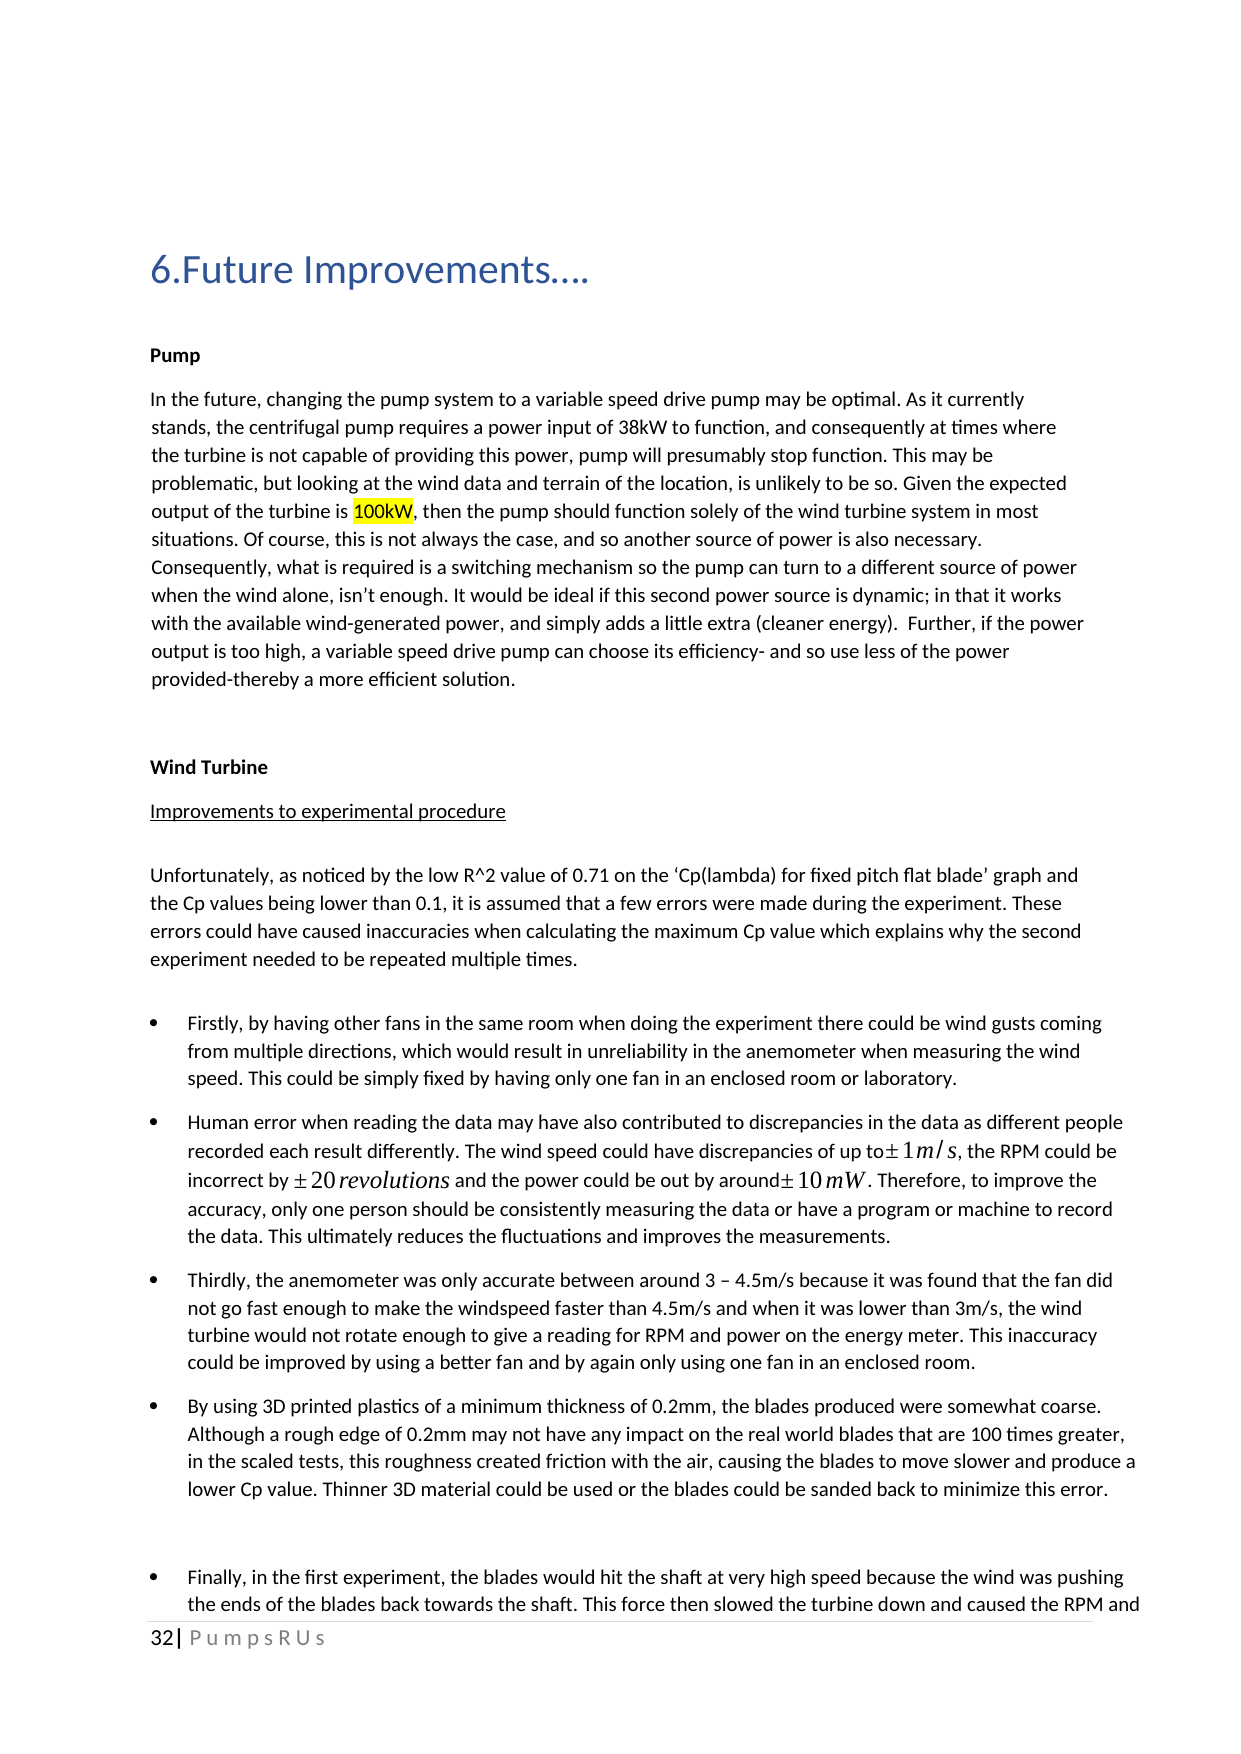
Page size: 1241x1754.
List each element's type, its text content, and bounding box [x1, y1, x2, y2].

list Human error when reading the data may have also contributed to discrepancies in the data as different people recorded each result differently. The wind speed could have discrepancies of up to, the RPM could be incorrect by and the power could be out by around. Therefore, to improve the accuracy, only one person should be consistently measuring the data or have a program or machine to record the data. This ultimately reduces the fluctuations and improves the measurements. [150, 1109, 1142, 1249]
text Wind Turbine [150, 754, 1142, 779]
text Improvements to experimental procedure [150, 798, 1107, 824]
list By using 3D printed plastics of a minimum thickness of 0.2mm, the blades produced were somewhat coarse. Although a rough edge of 0.2mm may not have any impact on the real world blades that are 100 times greater, in the scaled tests, this roughness created friction with the air, causing the blades to move slower and produce a lower Cp value. Thinner 3D material could be used or the blades could be sanded back to minimize this error. [150, 1394, 1142, 1501]
text Pump [150, 342, 1142, 368]
list Firstly, by having other fans in the same room when doing the experiment there could be wind gusts coming from multiple directions, which would result in unreliability in the anemometer when measuring the wind speed. This could be simply fixed by having only one fan in an enclosed room or laboratory. [150, 1011, 1142, 1091]
subtitle 6.Future Improvements…. [150, 243, 1142, 294]
text In the future, changing the pump system to a variable speed drive pump may be optimal. As it currently stands, the centrifugal pump requires a power input of 38kW to function, and consequently at times where the turbine is not capable of providing this power, pump will presumably stop function. This may be problematic, but looking at the wind data and terrain of the location, is unlikely to be so. Given the expected output of the turbine is 100kW, then the pump should function solely of the wind turbine system in most situations. Of course, this is not always the case, and so another source of power is also necessary. Consequently, what is required is a switching mechanism so the pump can turn to a different source of power when the wind alone, isn’t enough. It would be ideal if this second power source is dynamic; in that it works with the available wind-generated power, and simply adds a little extra (cleaner energy). Further, if the power output is too high, a variable speed drive pump can choose its efficiency- and so use less of the power provided-thereby a more efficient solution. [150, 387, 1090, 691]
text Unfortunately, as noticed by the low R^2 value of 0.71 on the ‘Cp(lambda) for fixed pitch flat blade’ graph and the Cp values being lower than 0.1, it is assumed that a few errors were made during the experiment. These errors could have caused inaccuracies when calculating the maximum Cp value which explains why the second experiment needed to be repeated multiple times. [150, 862, 1107, 972]
list Thirdly, the anemometer was only accurate between around 3 – 4.5m/s because it was found that the fan did not go fast enough to make the windspeed faster than 4.5m/s and when it was lower than 3m/s, the wind turbine would not rotate enough to give a reading for RPM and power on the energy meter. This inaccuracy could be improved by using a better fan and by again only using one fan in an enclosed room. [150, 1267, 1142, 1375]
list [150, 1564, 1142, 1617]
